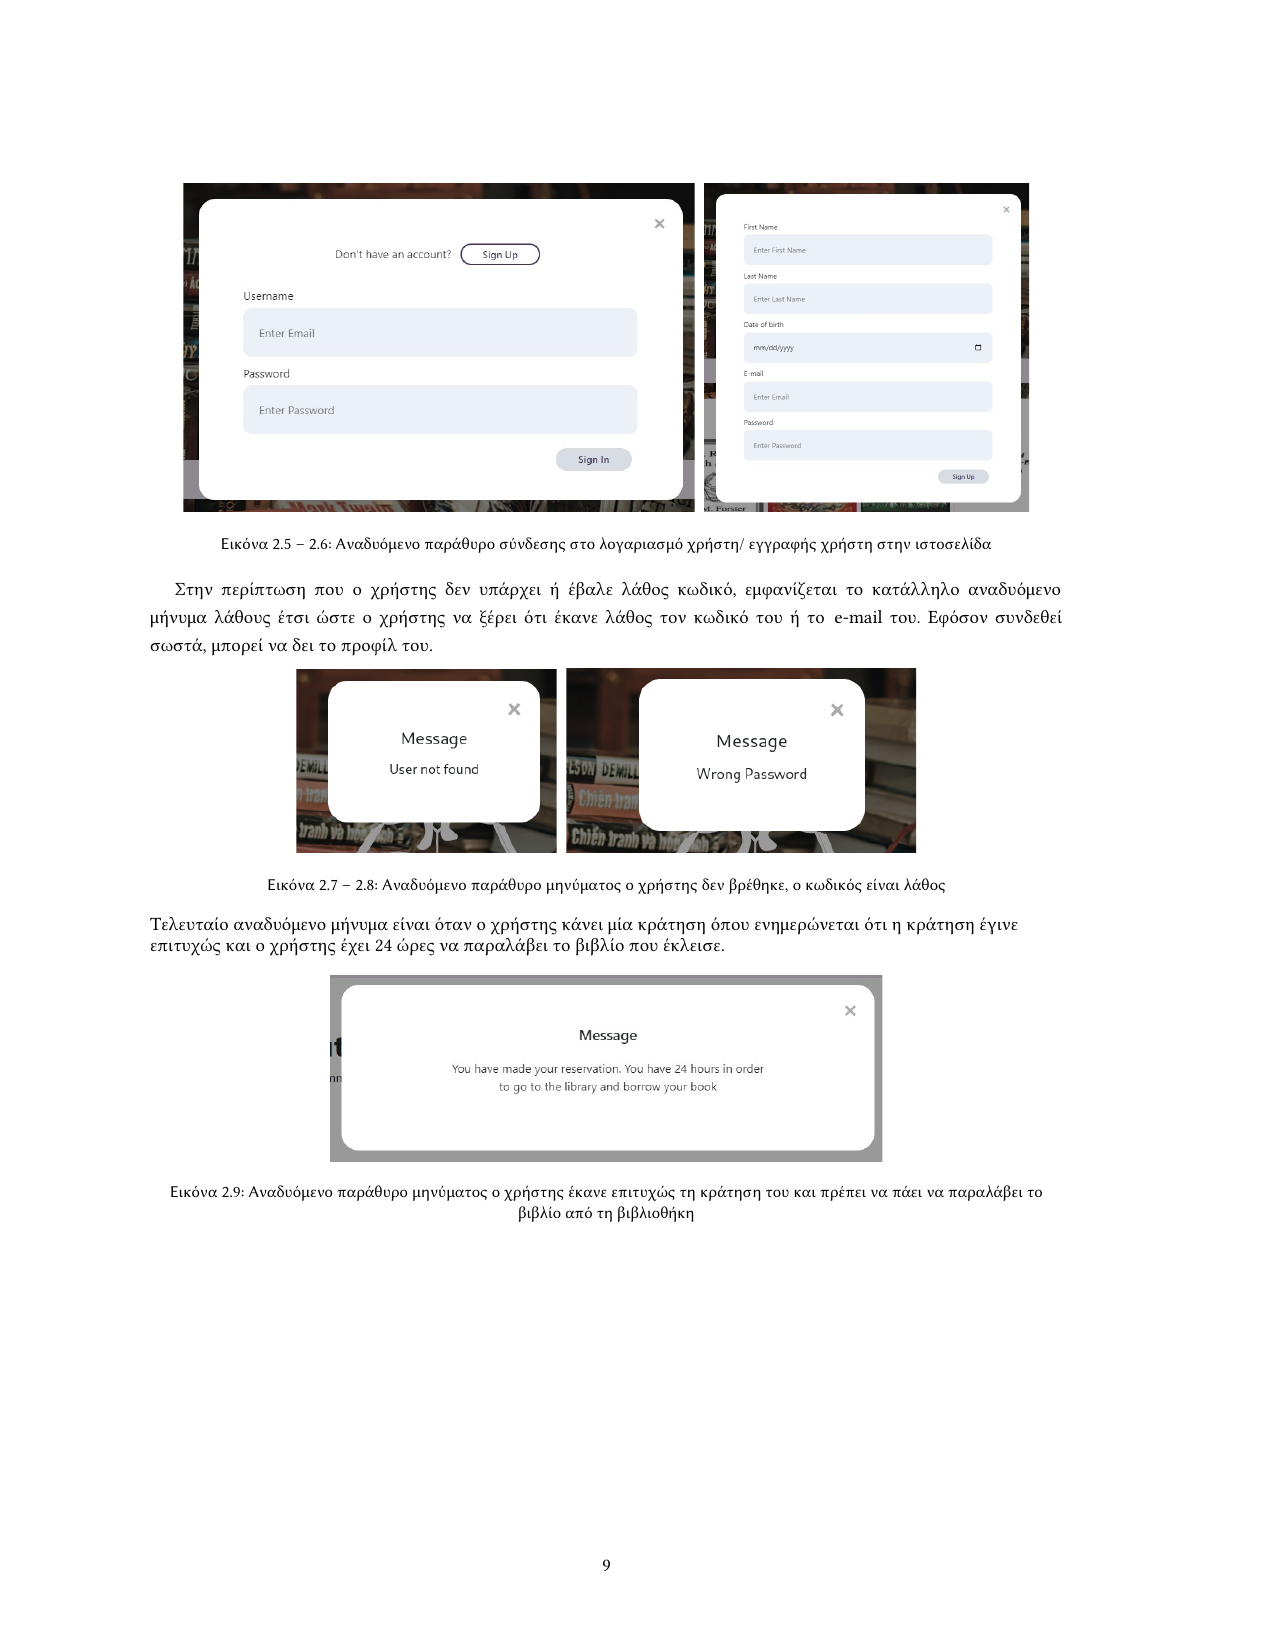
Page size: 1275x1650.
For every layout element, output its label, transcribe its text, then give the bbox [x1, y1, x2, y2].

text Στην περίπτωση που ο χρήστης δεν υπάρχει ή έβαλε λάθος κωδικό, εμφανίζεται το κατάλληλο αναδυόμενο μήνυμα λάθους έτσι ώστε ο χρήστης να ξέρει ότι έκανε λάθος τον κωδικό του ή το e-mail του. Εφόσον συνδεθεί σωστά, μπορεί να δει το προφίλ του. [150, 572, 1062, 656]
picture [704, 183, 1030, 512]
text Εικόνα 2.9: Αναδυόμενο παράθυρο μηνύματος ο χρήστης έκανε επιτυχώς τη κράτηση του και πρέπει να πάει να παραλάβει το βιβλίο από τη βιβλιοθήκη [150, 1181, 1062, 1222]
picture [296, 669, 557, 853]
text Εικόνα 2.7 – 2.8: Αναδυόμενο παράθυρο μηνύματος ο χρήστης δεν βρέθηκε, ο κωδικός είναι λάθος [150, 874, 1062, 895]
text Τελευταίο αναδυόμενο μήνυμα είναι όταν ο χρήστης κάνει μία κράτηση όπου ενημερώνεται ότι η κράτηση έγινε επιτυχώς και ο χρήστης έχει 24 ώρες να παραλάβει το βιβλίο που έκλεισε. [150, 913, 1062, 956]
picture [566, 668, 917, 853]
picture [330, 975, 883, 1162]
picture [183, 183, 695, 512]
text Εικόνα 2.5 – 2.6: Αναδυόμενο παράθυρο σύνδεσης στο λογαριασμό χρήστη/ εγγραφής χρήστη στην ιστοσελίδα [150, 532, 1062, 553]
